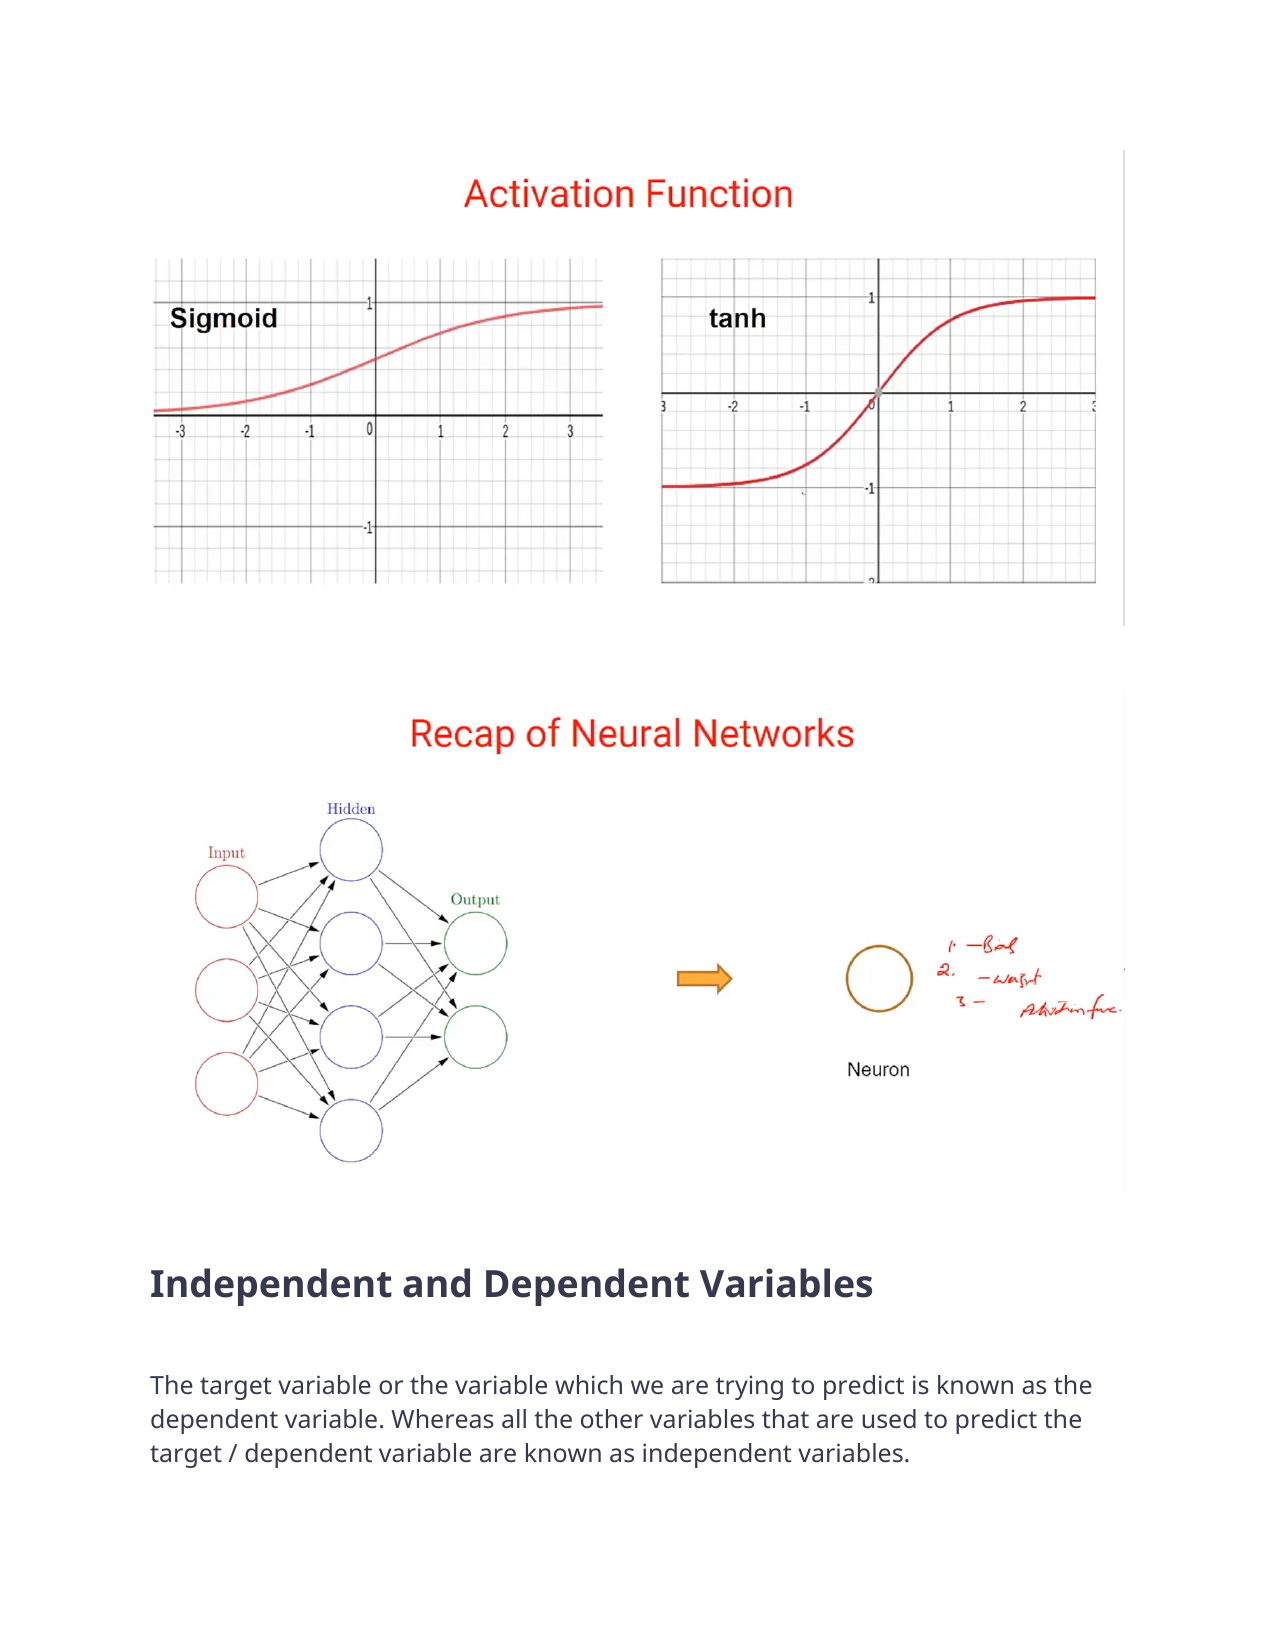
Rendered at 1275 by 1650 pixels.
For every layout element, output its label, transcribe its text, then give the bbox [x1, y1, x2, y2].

subtitle Independent and Dependent Variables [150, 1257, 1125, 1308]
picture [150, 150, 1125, 626]
picture [150, 691, 1125, 1192]
text The target variable or the variable which we are trying to predict is known as the dependent variable. Whereas all the other variables that are used to predict the target / dependent variable are known as independent variables. [150, 1367, 1125, 1470]
